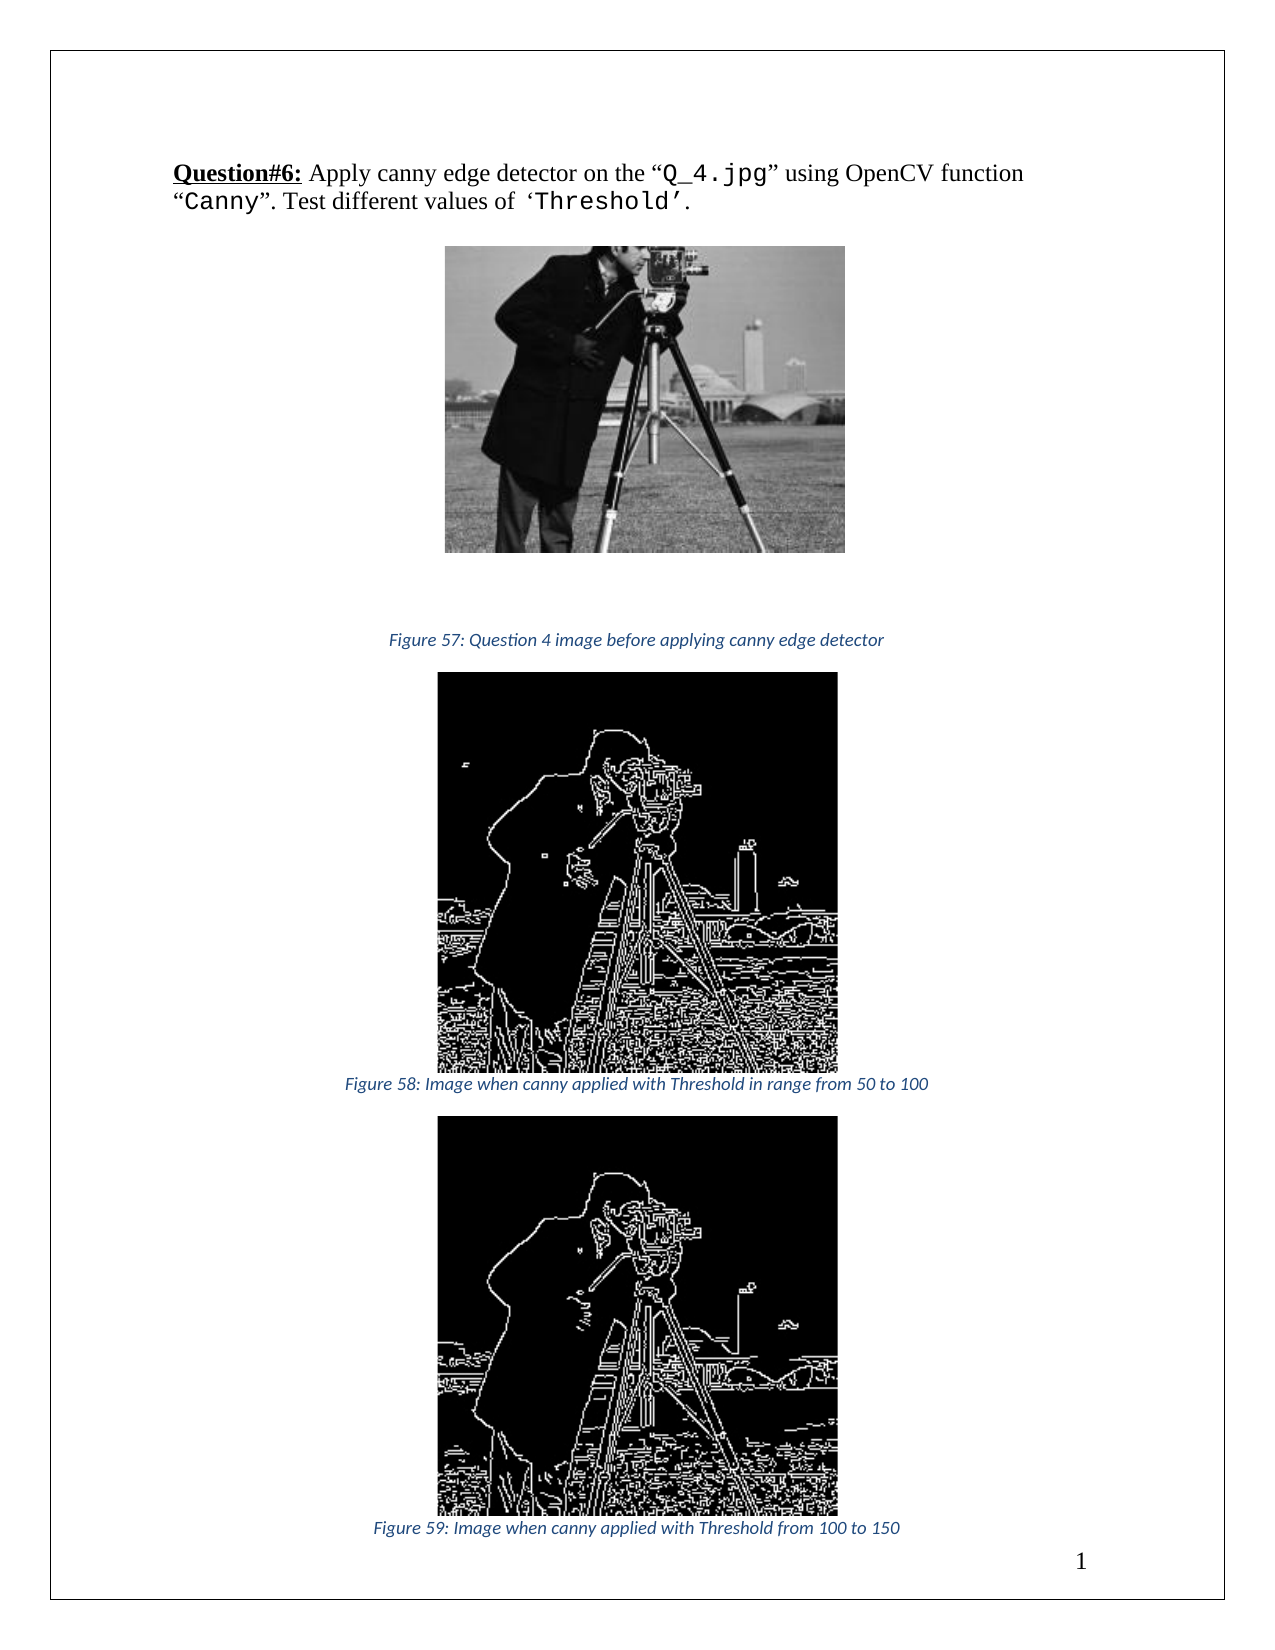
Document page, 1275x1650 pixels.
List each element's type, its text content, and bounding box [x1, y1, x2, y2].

text Figure 57: Question 4 image before applying canny edge detector [173, 628, 1102, 651]
text Question#6: Apply canny edge detector on the “Q_4.jpg” using OpenCV function “Canny”. Test different values of ‘Threshold’. [173, 158, 1102, 217]
picture [444, 246, 845, 553]
picture [437, 672, 838, 1073]
picture [437, 1116, 838, 1516]
text Figure 58: Image when canny applied with Threshold in range from 50 to 100 [173, 1072, 1102, 1095]
text Figure 59: Image when canny applied with Threshold from 100 to 150 [173, 1516, 1102, 1539]
